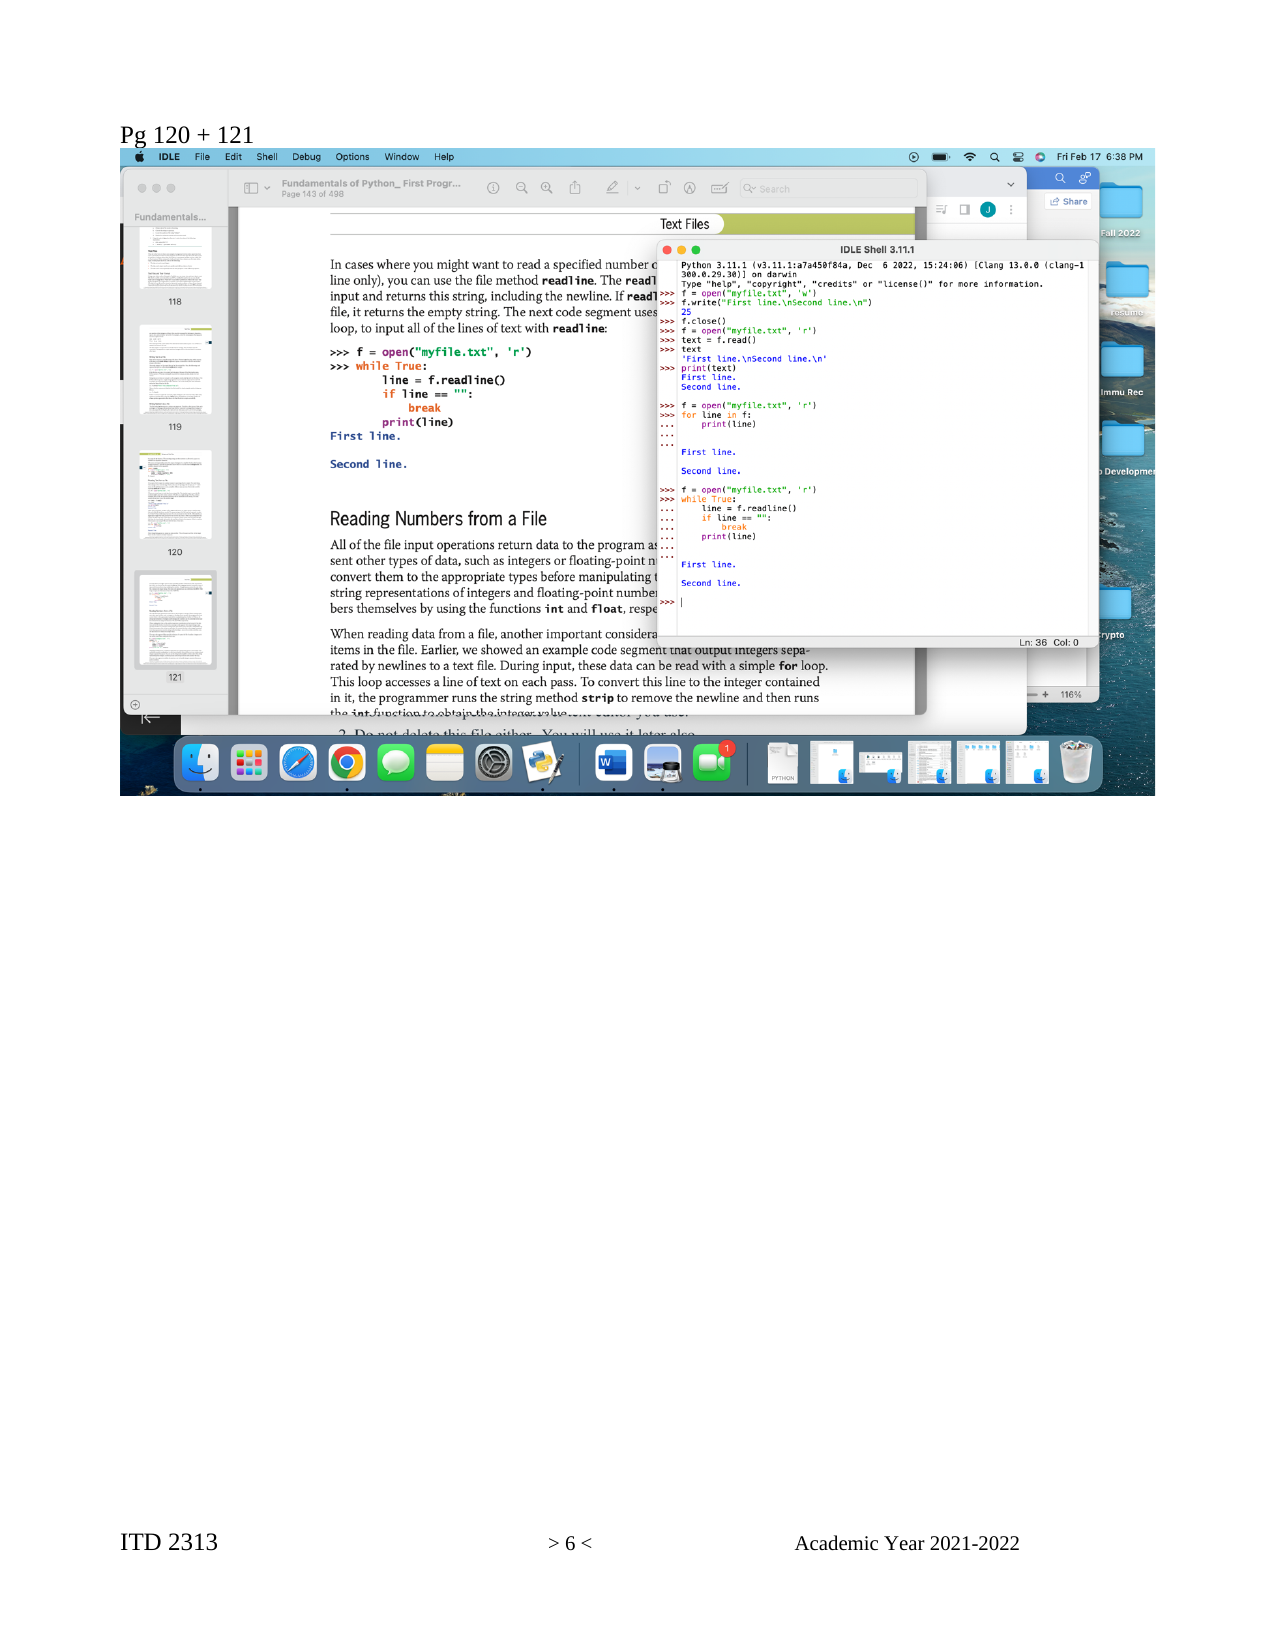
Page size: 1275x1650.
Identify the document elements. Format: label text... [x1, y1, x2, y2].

text Pg 120 + 121 [120, 120, 1155, 148]
picture [120, 148, 1155, 796]
